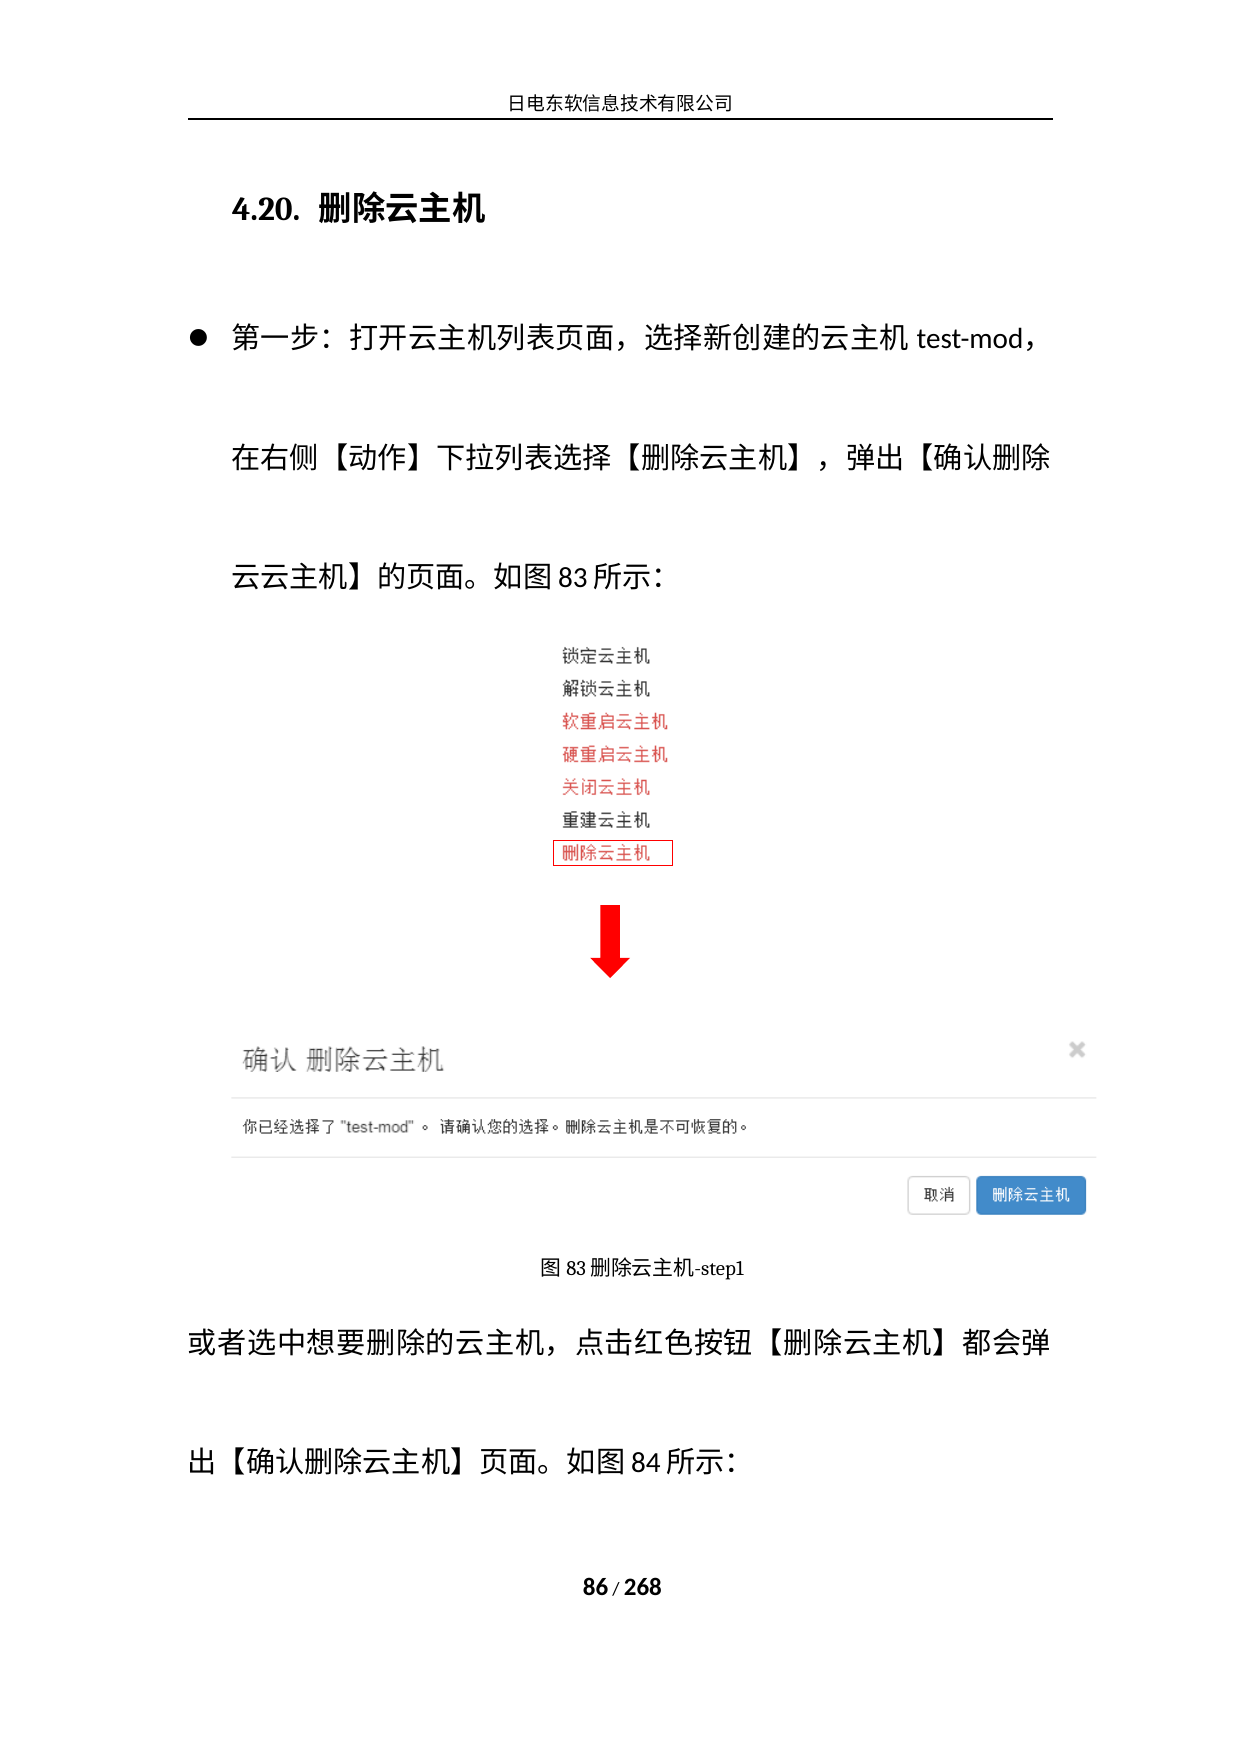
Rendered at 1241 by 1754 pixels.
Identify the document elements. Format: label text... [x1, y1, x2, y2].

list 第一步：打开云主机列表页面，选择新创建的云主机test-mod，在右侧【动作】下拉列表选择【删除云主机】，弹出【确认删除云云主机】的页面。如图83所示： [187, 297, 1053, 614]
picture [231, 1032, 1097, 1227]
picture [544, 635, 740, 873]
text 图 83删除云主机-step1 [231, 1246, 1053, 1286]
subtitle 删除云主机 [232, 166, 1053, 245]
text 或者选中想要删除的云主机，点击红色按钮【删除云主机】都会弹出【确认删除云主机】页面。如图84所示： [187, 1301, 1053, 1499]
